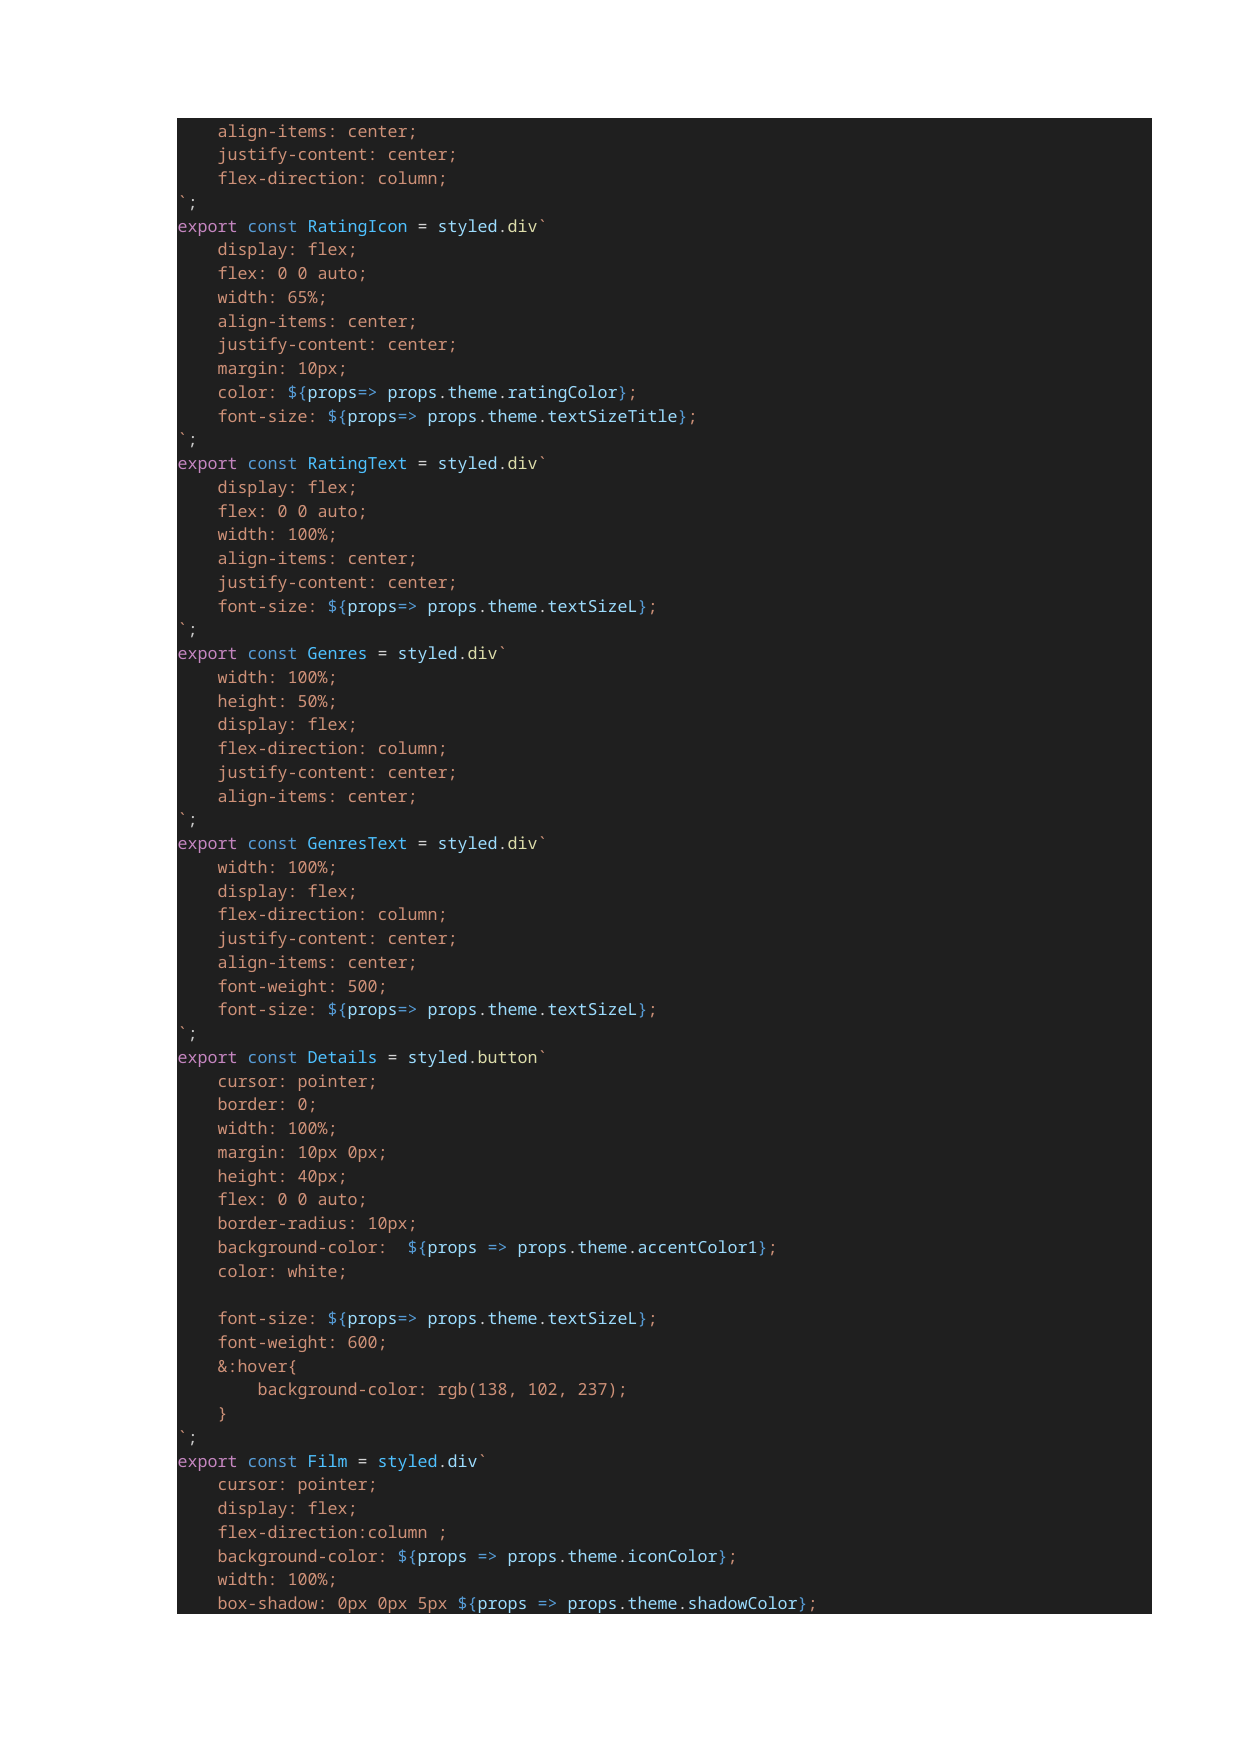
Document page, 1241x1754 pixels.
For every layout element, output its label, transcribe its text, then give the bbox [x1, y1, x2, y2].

text `; [177, 1424, 1152, 1448]
text font-size: ${props=> props.theme.textSizeL}; [177, 997, 1152, 1021]
text flex: 0 0 auto; [177, 498, 1152, 522]
text export const Film = styled.div` [177, 1448, 1152, 1472]
text align-items: center; [177, 308, 1152, 332]
text flex-direction: column; [177, 166, 1152, 189]
text flex: 0 0 auto; [177, 1187, 1152, 1211]
text align-items: center; [177, 949, 1152, 973]
text font-weight: 500; [177, 973, 1152, 997]
text margin: 10px 0px; [177, 1139, 1152, 1163]
text font-weight: 600; [177, 1329, 1152, 1353]
text justify-content: center; [177, 332, 1152, 356]
text } [177, 1401, 1152, 1424]
text font-size: ${props=> props.theme.textSizeL}; [177, 593, 1152, 617]
text width: 100%; [177, 854, 1152, 878]
text &:hover{ [177, 1353, 1152, 1377]
text background-color: ${props => props.theme.accentColor1}; [177, 1234, 1152, 1258]
text width: 100%; [177, 664, 1152, 688]
text width: 100%; [177, 1116, 1152, 1139]
text align-items: center; [177, 546, 1152, 569]
text border-radius: 10px; [177, 1211, 1152, 1234]
text background-color: rgb(138, 102, 237); [177, 1377, 1152, 1401]
text justify-content: center; [177, 759, 1152, 783]
text display: flex; [177, 1496, 1152, 1519]
text height: 40px; [177, 1163, 1152, 1187]
text `; [177, 189, 1152, 213]
text font-size: ${props=> props.theme.textSizeTitle}; [177, 403, 1152, 427]
text display: flex; [177, 878, 1152, 902]
text align-items: center; [177, 118, 1152, 142]
text flex-direction:column ; [177, 1519, 1152, 1543]
text export const GenresText = styled.div` [177, 831, 1152, 854]
text `; [177, 807, 1152, 831]
text font-size: ${props=> props.theme.textSizeL}; [177, 1306, 1152, 1329]
text height: 50%; [177, 688, 1152, 712]
text justify-content: center; [177, 926, 1152, 949]
text color: ${props=> props.theme.ratingColor}; [177, 379, 1152, 403]
text export const Details = styled.button` [177, 1044, 1152, 1068]
text box-shadow: 0px 0px 5px ${props => props.theme.shadowColor}; [177, 1591, 1152, 1614]
text `; [177, 427, 1152, 451]
text align-items: center; [177, 783, 1152, 807]
text `; [177, 1021, 1152, 1044]
text flex: 0 0 auto; [177, 261, 1152, 284]
text export const RatingIcon = styled.div` [177, 213, 1152, 237]
text width: 100%; [177, 1567, 1152, 1591]
text background-color: ${props => props.theme.iconColor}; [177, 1543, 1152, 1567]
text width: 100%; [177, 522, 1152, 546]
text cursor: pointer; [177, 1068, 1152, 1092]
text border: 0; [177, 1092, 1152, 1116]
text export const RatingText = styled.div` [177, 451, 1152, 474]
text flex-direction: column; [177, 902, 1152, 926]
text `; [177, 617, 1152, 641]
text margin: 10px; [177, 356, 1152, 379]
text export const Genres = styled.div` [177, 641, 1152, 664]
text justify-content: center; [177, 569, 1152, 593]
text flex-direction: column; [177, 736, 1152, 759]
text display: flex; [177, 237, 1152, 261]
text display: flex; [177, 474, 1152, 498]
text width: 65%; [177, 284, 1152, 308]
text color: white; [177, 1258, 1152, 1282]
text display: flex; [177, 712, 1152, 736]
text cursor: pointer; [177, 1472, 1152, 1496]
text justify-content: center; [177, 142, 1152, 166]
